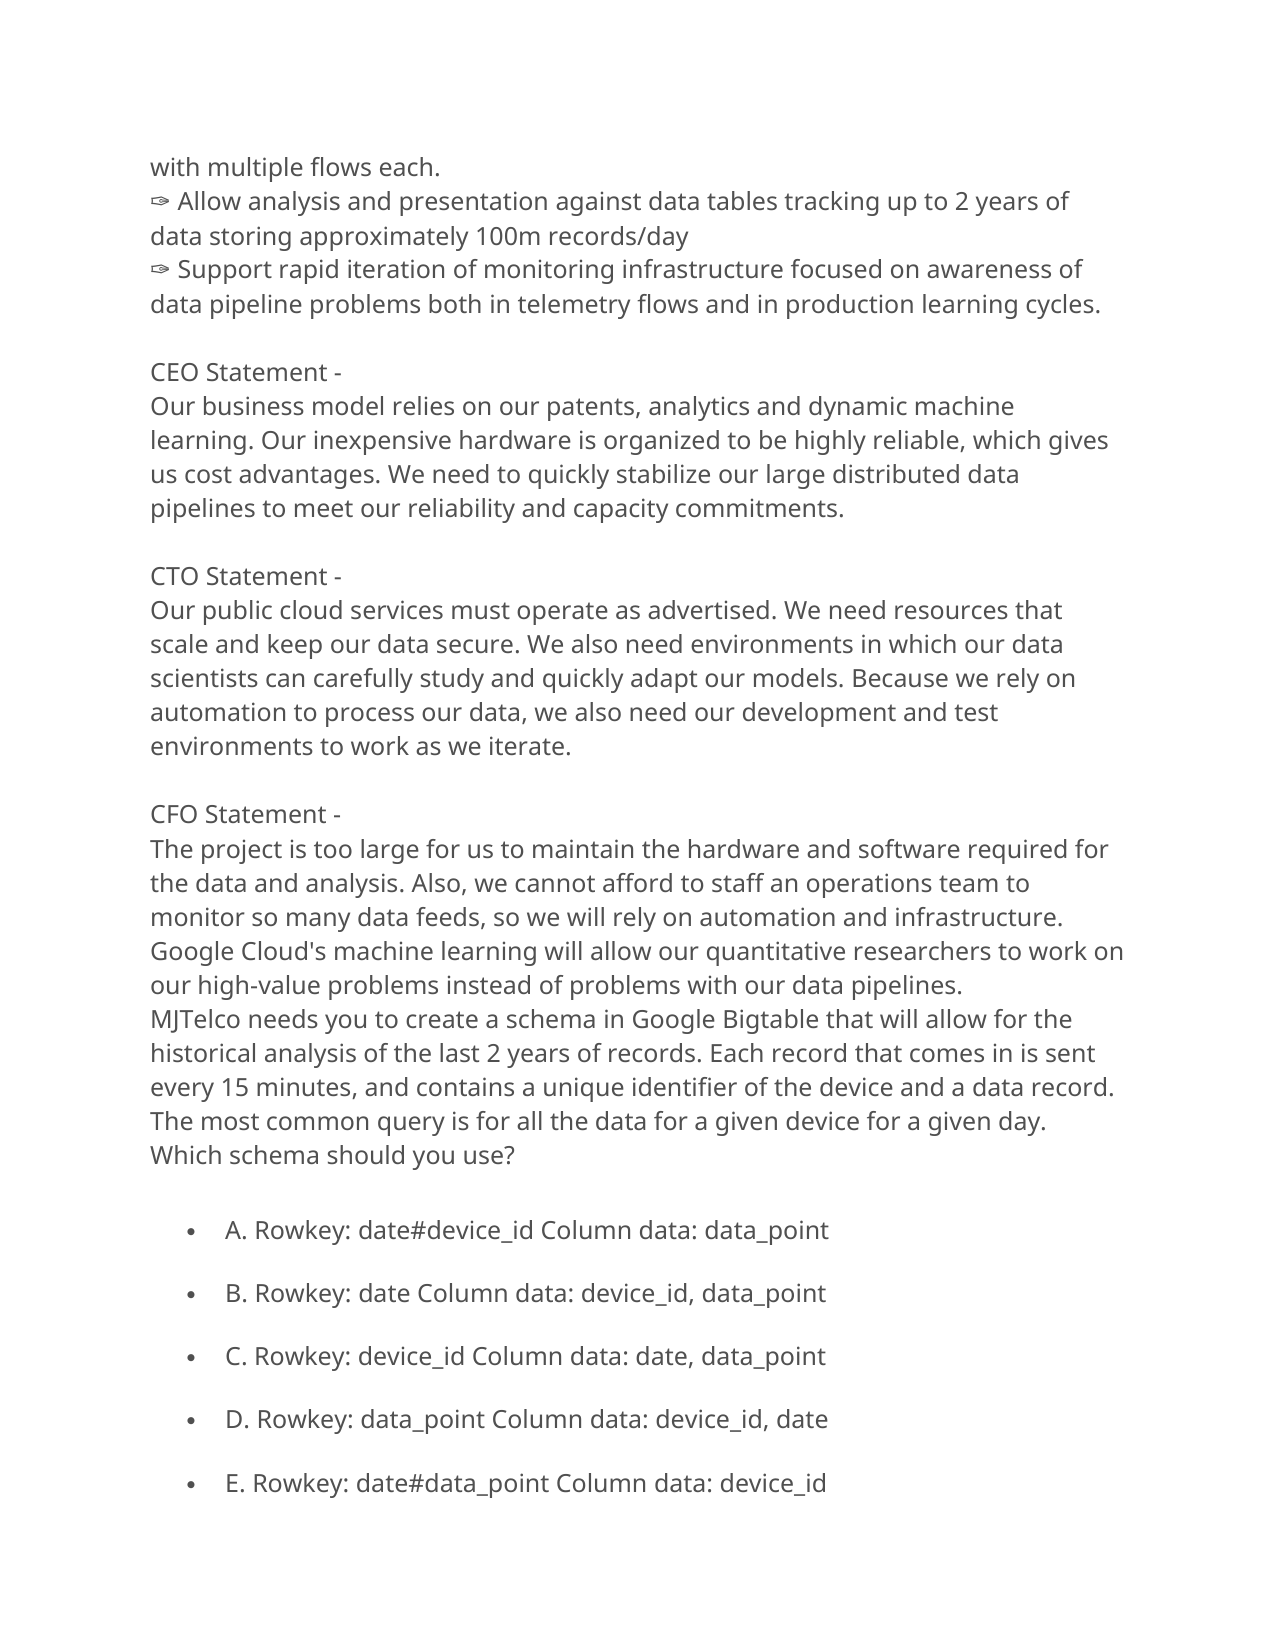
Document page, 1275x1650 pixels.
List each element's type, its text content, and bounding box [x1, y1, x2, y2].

list B. Rowkey: date Column data: device_id, data_point [187, 1276, 1125, 1310]
list C. Rowkey: device_id Column data: date, data_point [187, 1339, 1125, 1373]
list E. Rowkey: date#data_point Column data: device_id [187, 1465, 1125, 1499]
list D. Rowkey: data_point Column data: device_id, date [187, 1402, 1125, 1436]
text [150, 150, 1125, 1172]
list A. Rowkey: date#device_id Column data: data_point [187, 1212, 1125, 1247]
